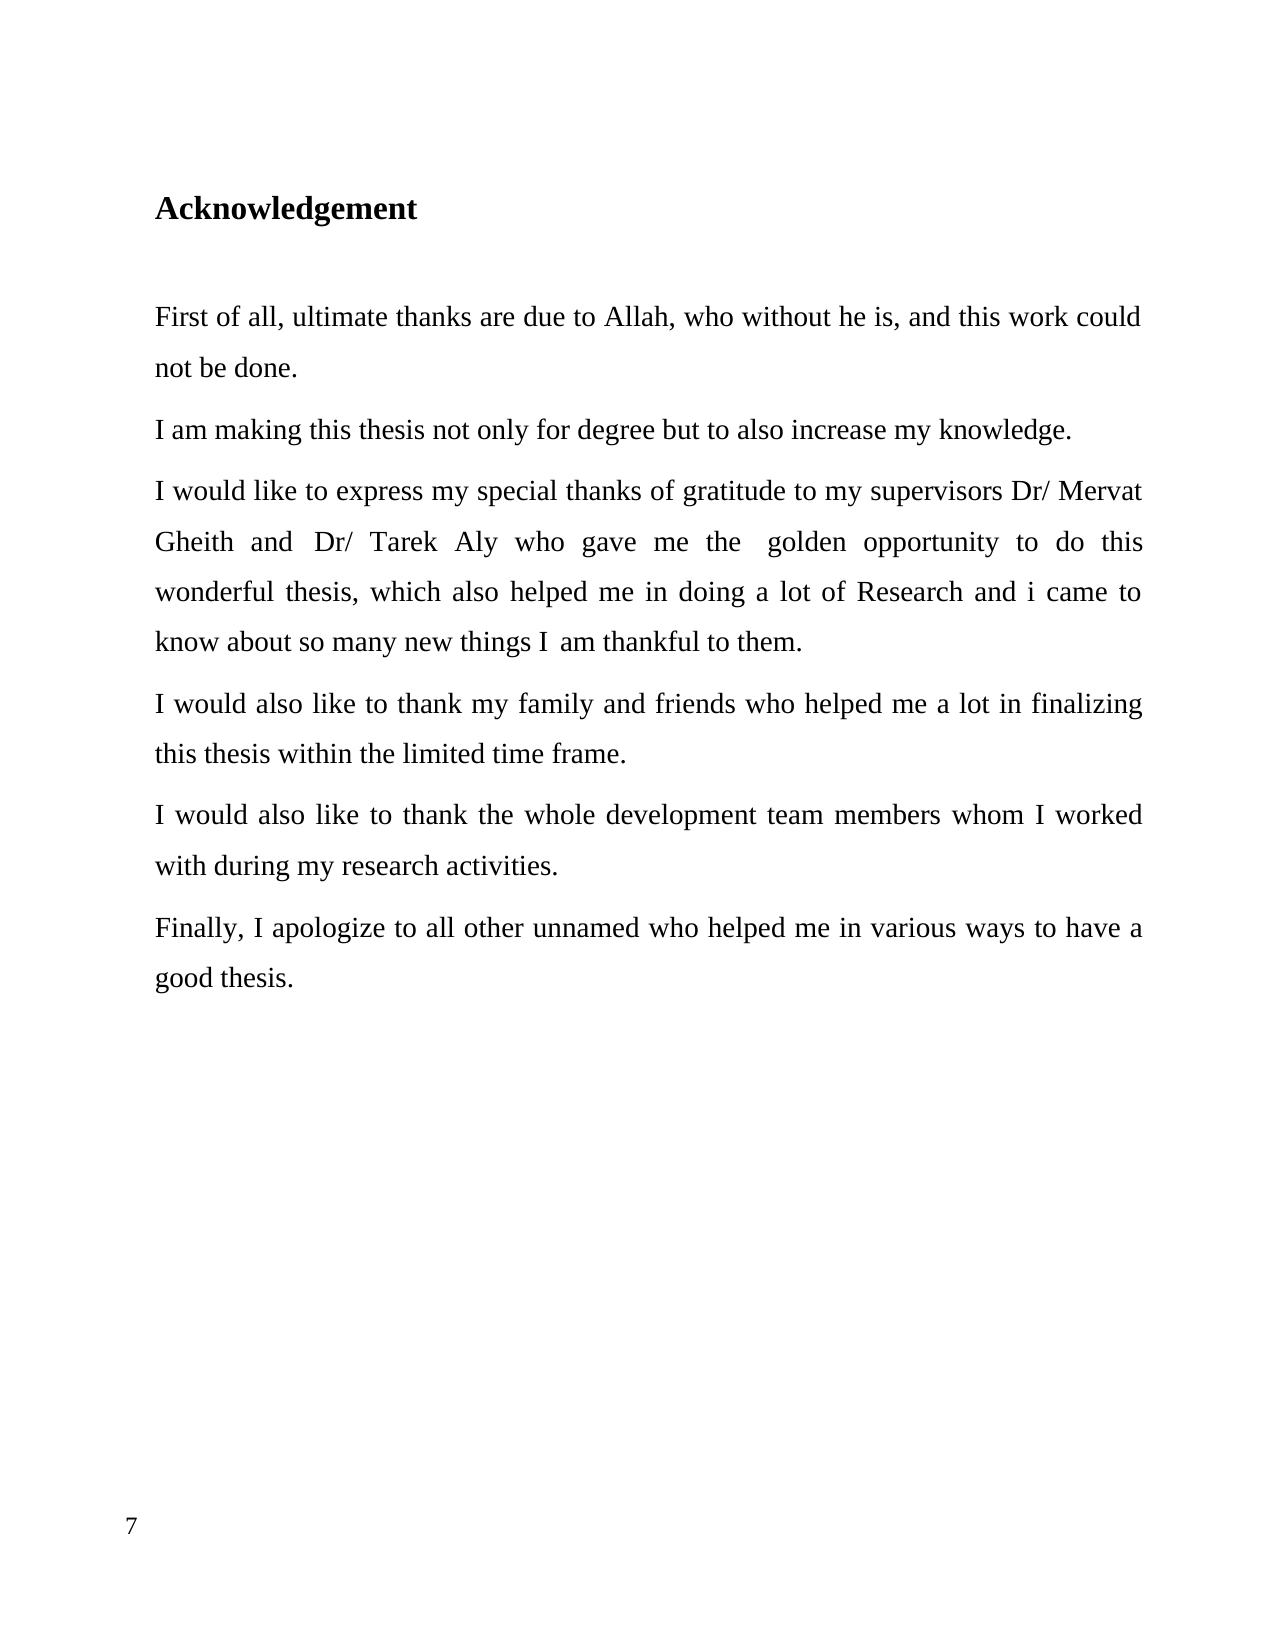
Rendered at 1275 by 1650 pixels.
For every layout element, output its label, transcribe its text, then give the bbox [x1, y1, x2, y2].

text I would like to express my special thanks of gratitude to my supervisors Dr/ Mervat Gheith and Dr/ Tarek Aly who gave me the golden opportunity to do this wonderful thesis, which also helped me in doing a lot of Research and i came to know about so many new things I am thankful to them. [154, 473, 1144, 658]
text I would also like to thank the whole development team members whom I worked with during my research activities. [154, 797, 1144, 881]
text First of all, ultimate thanks are due to Allah, who without he is, and this work could not be done. [154, 299, 1144, 383]
text Finally, I apologize to all other unnamed who helped me in various ways to have a good thesis. [154, 910, 1144, 993]
text I am making this thesis not only for degree but to also increase my knowledge. [154, 412, 1144, 446]
text I would also like to thank my family and friends who helped me a lot in finalizing this thesis within the limited time frame. [154, 686, 1144, 770]
subtitle Acknowledgement [154, 188, 1036, 226]
